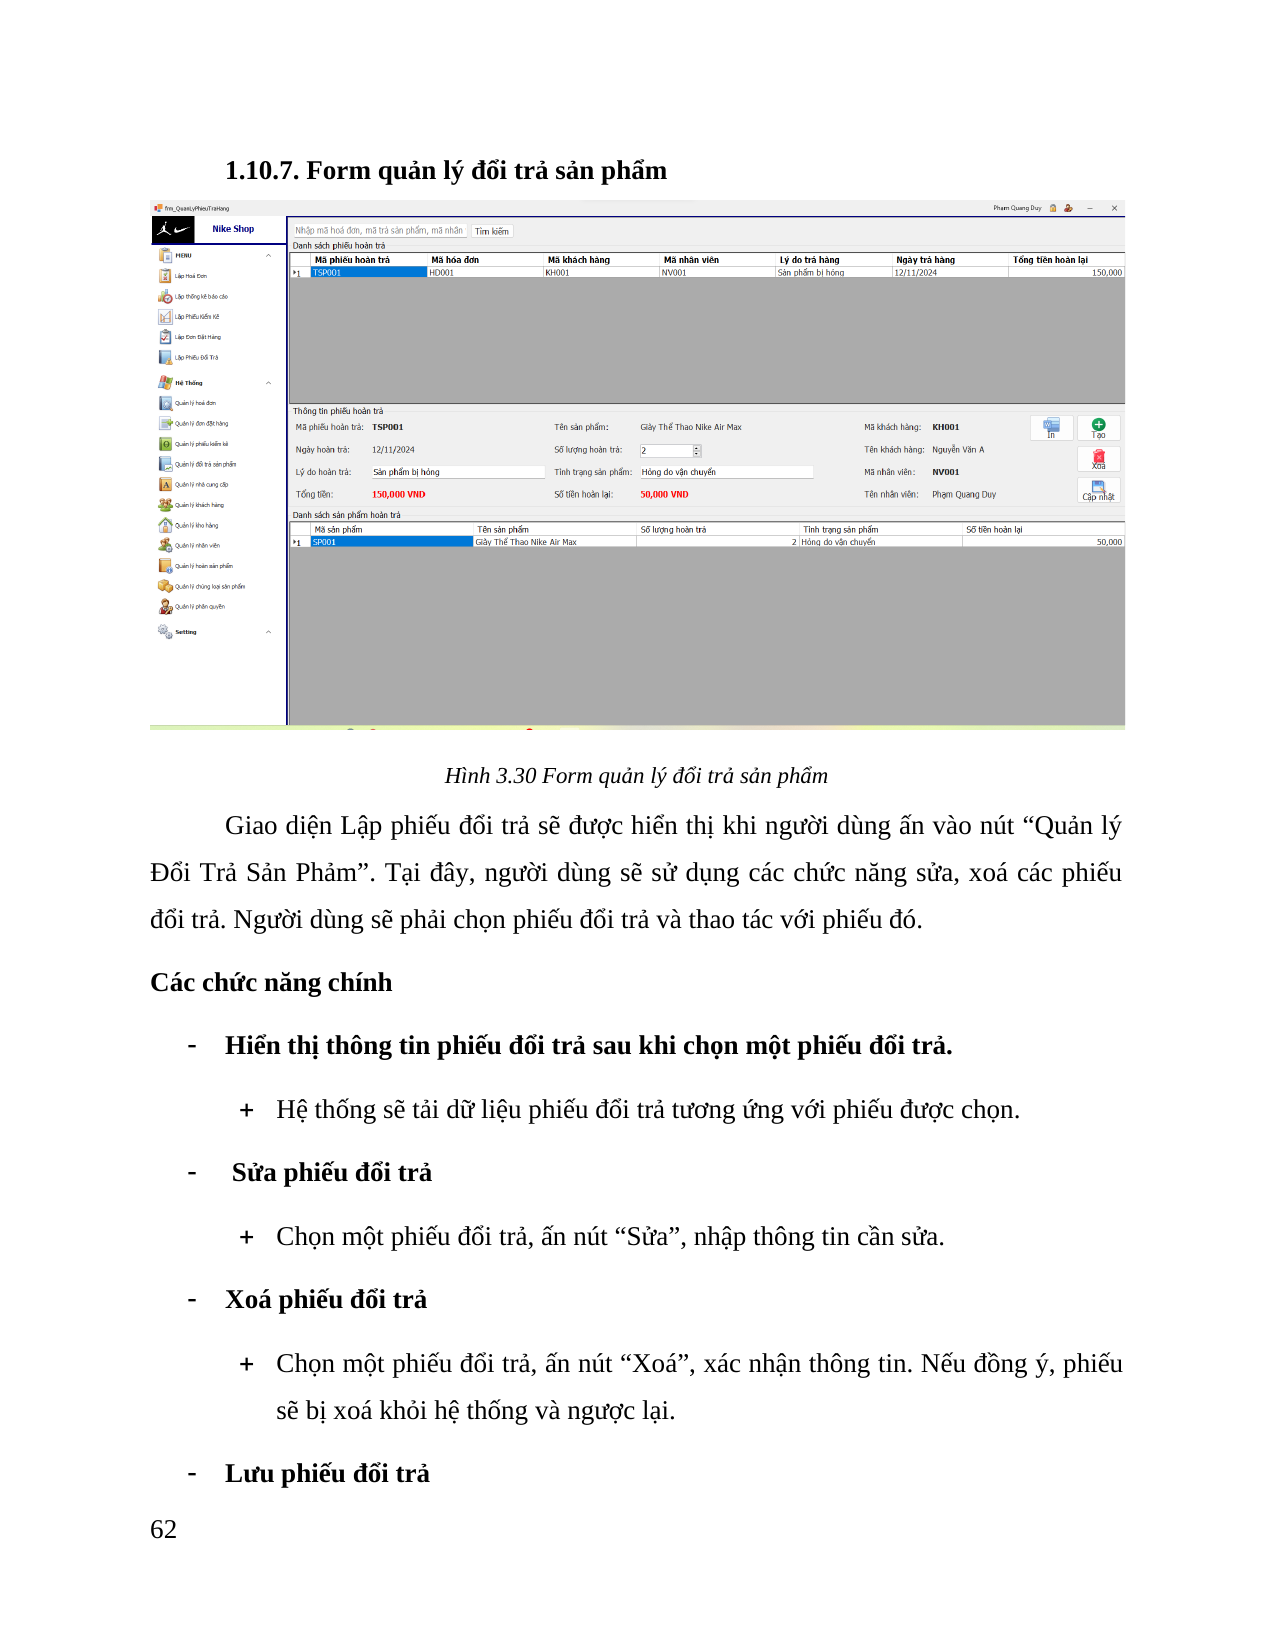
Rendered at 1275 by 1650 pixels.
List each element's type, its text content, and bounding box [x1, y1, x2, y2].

text Lưu phiếu đổi trả [187, 1457, 1125, 1488]
subtitle Form quản lý đổi trả sản phẩm [225, 154, 1125, 185]
text Xoá phiếu đổi trả [187, 1283, 1125, 1315]
text Chọn một phiếu đổi trả, ấn nút “Xoá”, xác nhận thông tin. Nếu đồng ý, phiếu sẽ bị xoá khỏi hệ thống và ngược lại. [239, 1347, 1125, 1425]
text Giao diện Lập phiếu đổi trả sẽ được hiển thị khi người dùng ấn vào nút “Quản lý Đổi Trả Sản Phảm”. Tại đây, người dùng sẽ sử dụng các chức năng sửa, xoá các phiếu đổi trả. Người dùng sẽ phải chọn phiếu đổi trả và thao tác với phiếu đó. [150, 809, 1125, 934]
text Hiển thị thông tin phiếu đổi trả sau khi chọn một phiếu đổi trả. [187, 1029, 1125, 1061]
text Hệ thống sẽ tải dữ liệu phiếu đổi trả tương ứng với phiếu được chọn. [239, 1093, 1125, 1124]
text Chọn một phiếu đổi trả, ấn nút “Sửa”, nhập thông tin cần sửa. [239, 1220, 1125, 1251]
picture [150, 200, 1125, 730]
text Các chức năng chính [150, 966, 1125, 997]
text Sửa phiếu đổi trả [187, 1156, 1125, 1188]
